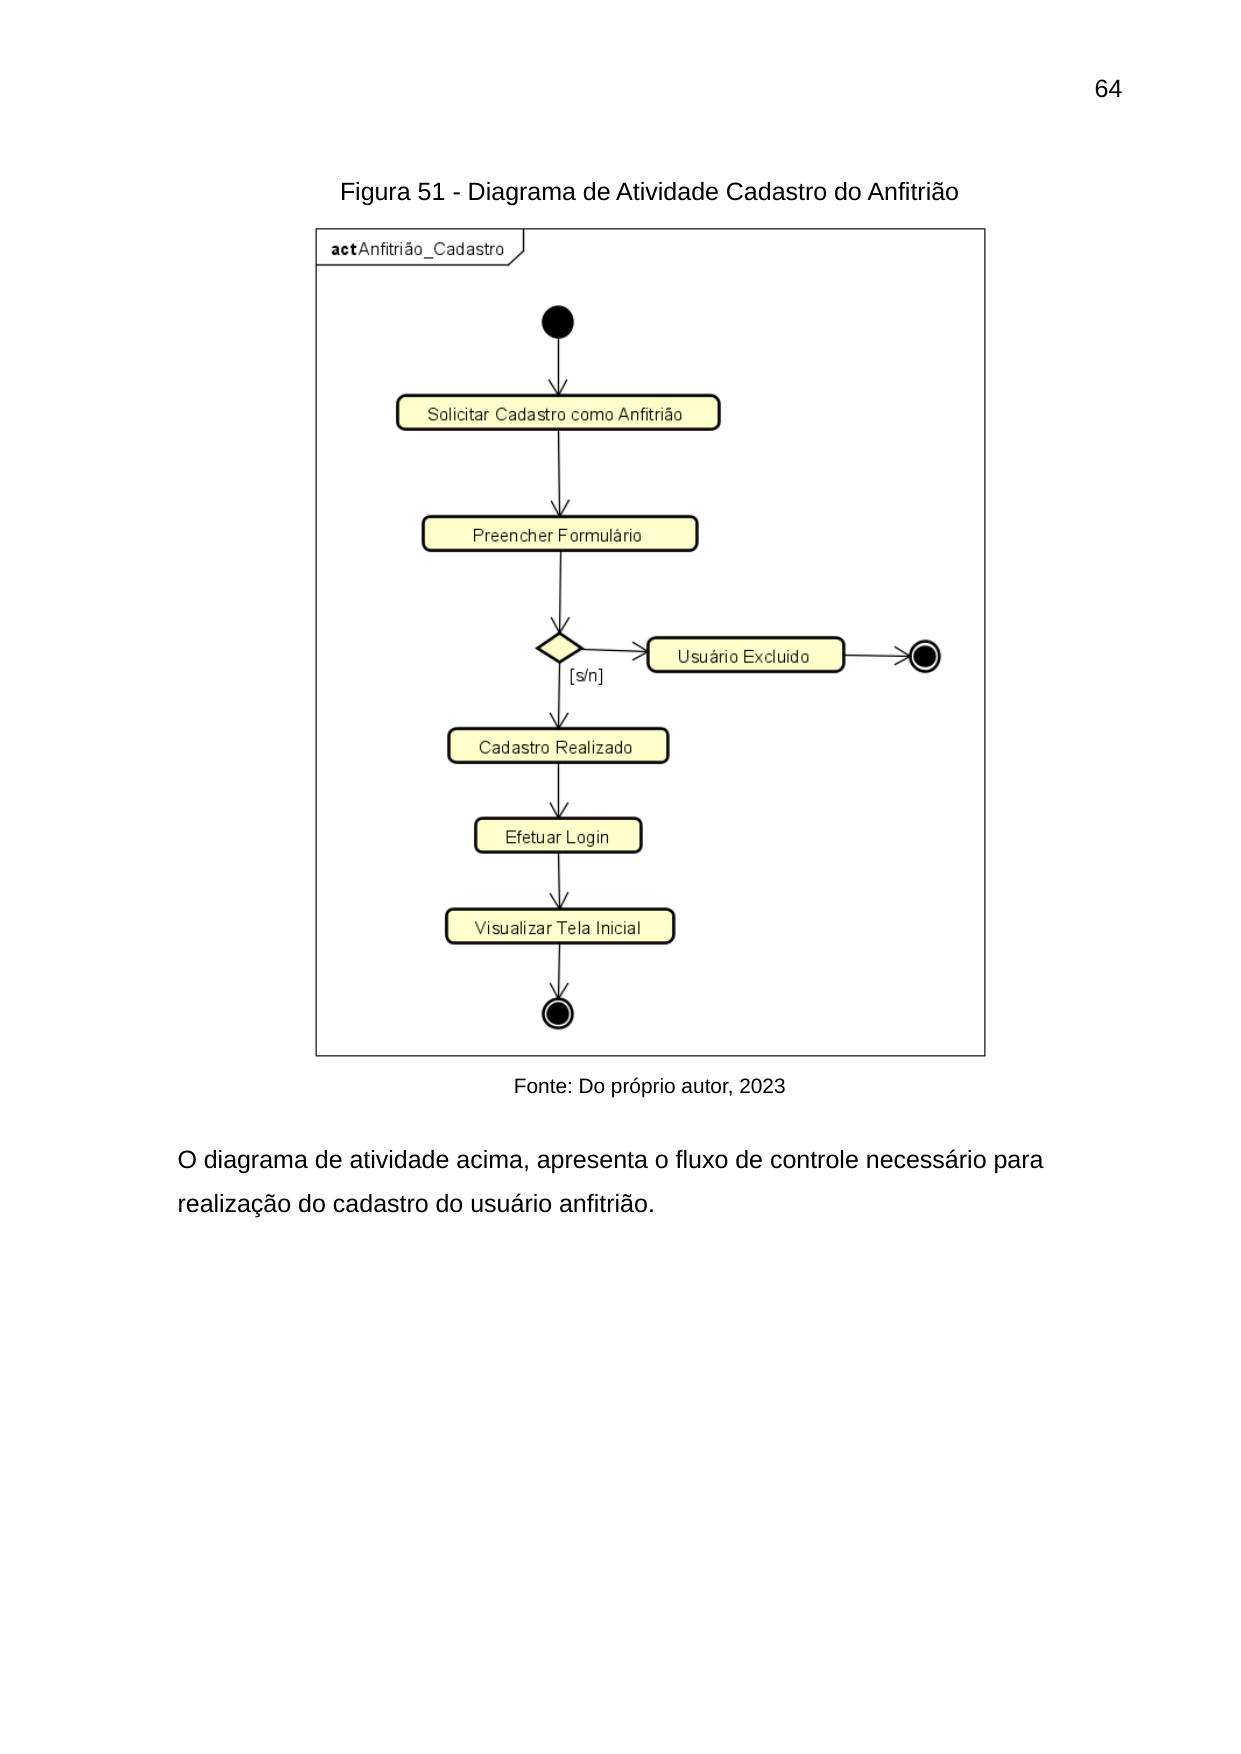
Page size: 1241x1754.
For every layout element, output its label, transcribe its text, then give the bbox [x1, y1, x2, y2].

text Figura 51 - Diagrama de Atividade Cadastro do Anfitrião [177, 177, 1122, 206]
text O diagrama de atividade acima, apresenta o fluxo de controle necessário para realização do cadastro do usuário anfitrião. [177, 1146, 1122, 1217]
picture [311, 226, 988, 1060]
text Fonte: Do próprio autor, 2023 [177, 1074, 1122, 1098]
